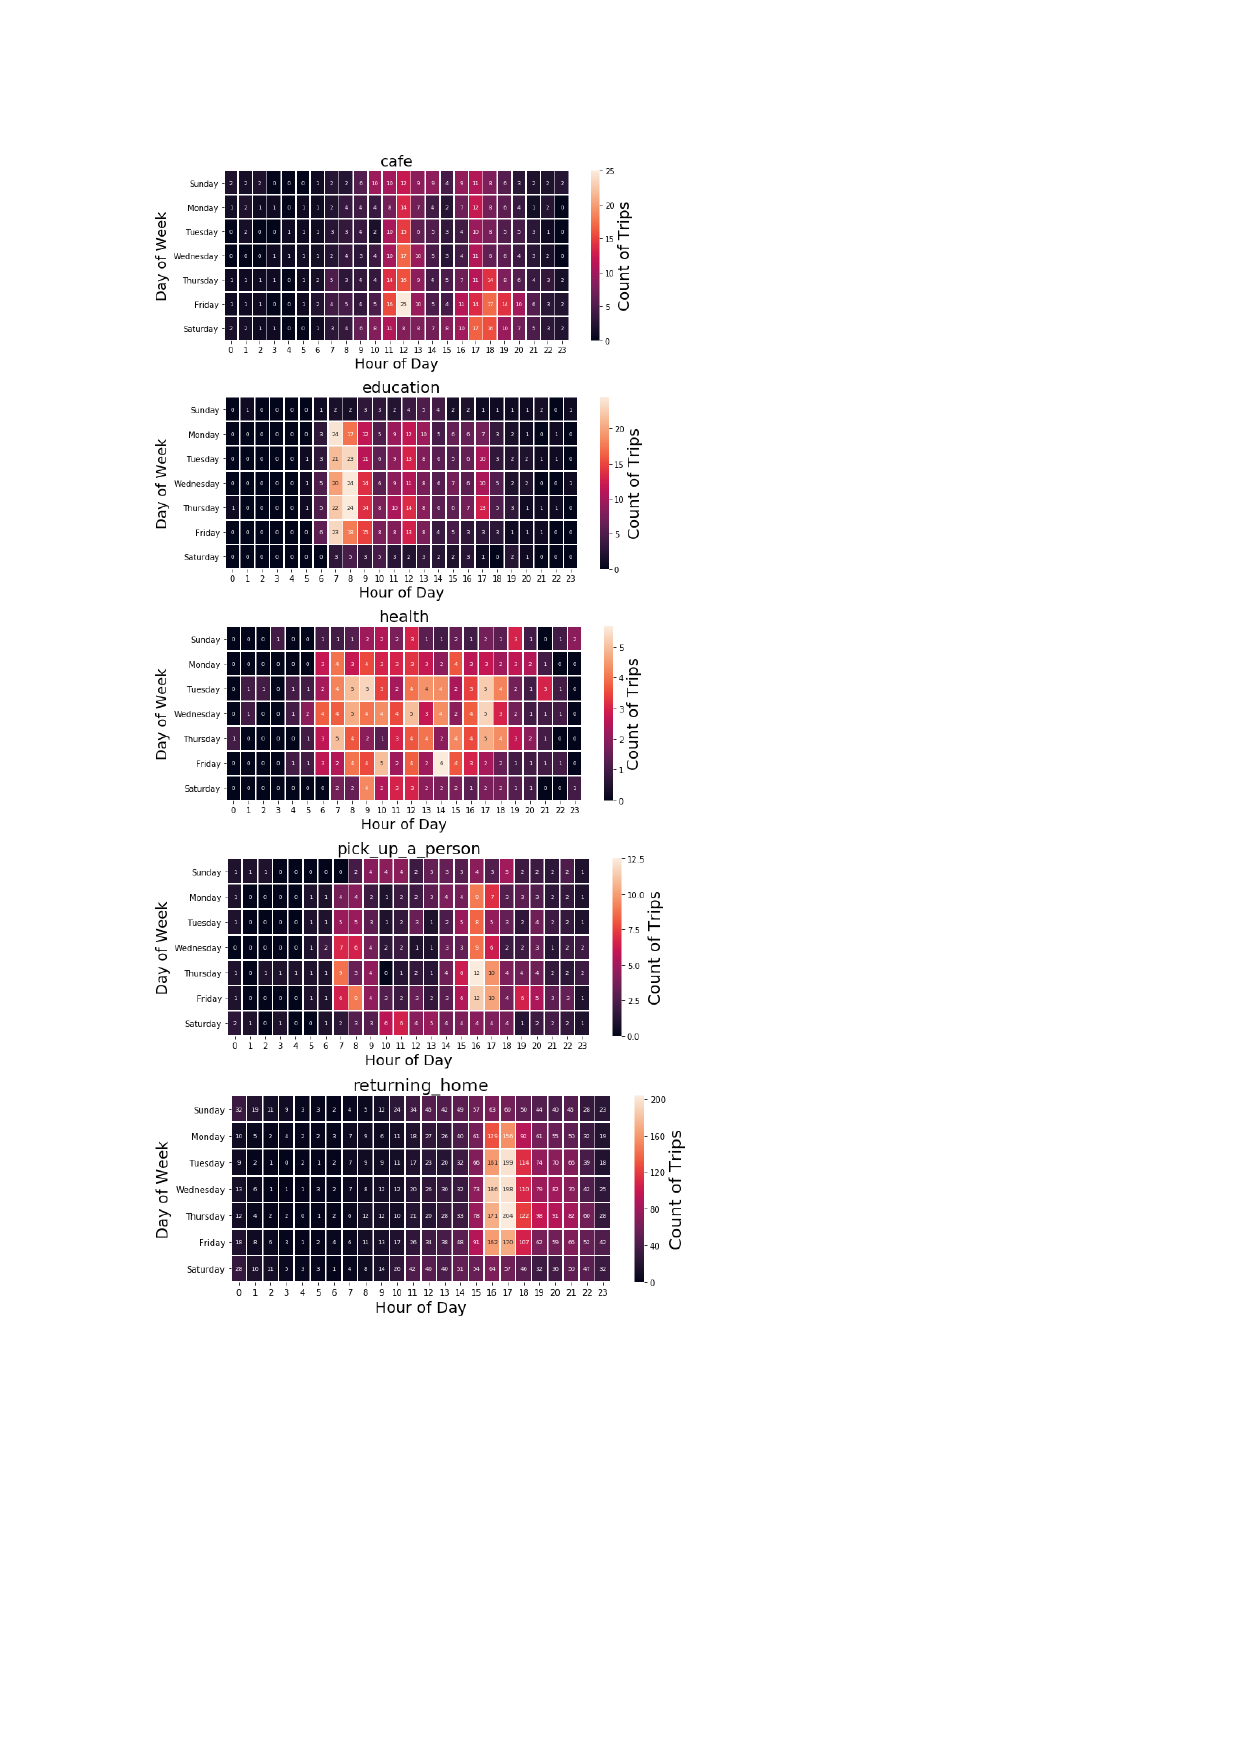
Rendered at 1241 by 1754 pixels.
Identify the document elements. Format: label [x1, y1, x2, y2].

picture [150, 150, 691, 1321]
